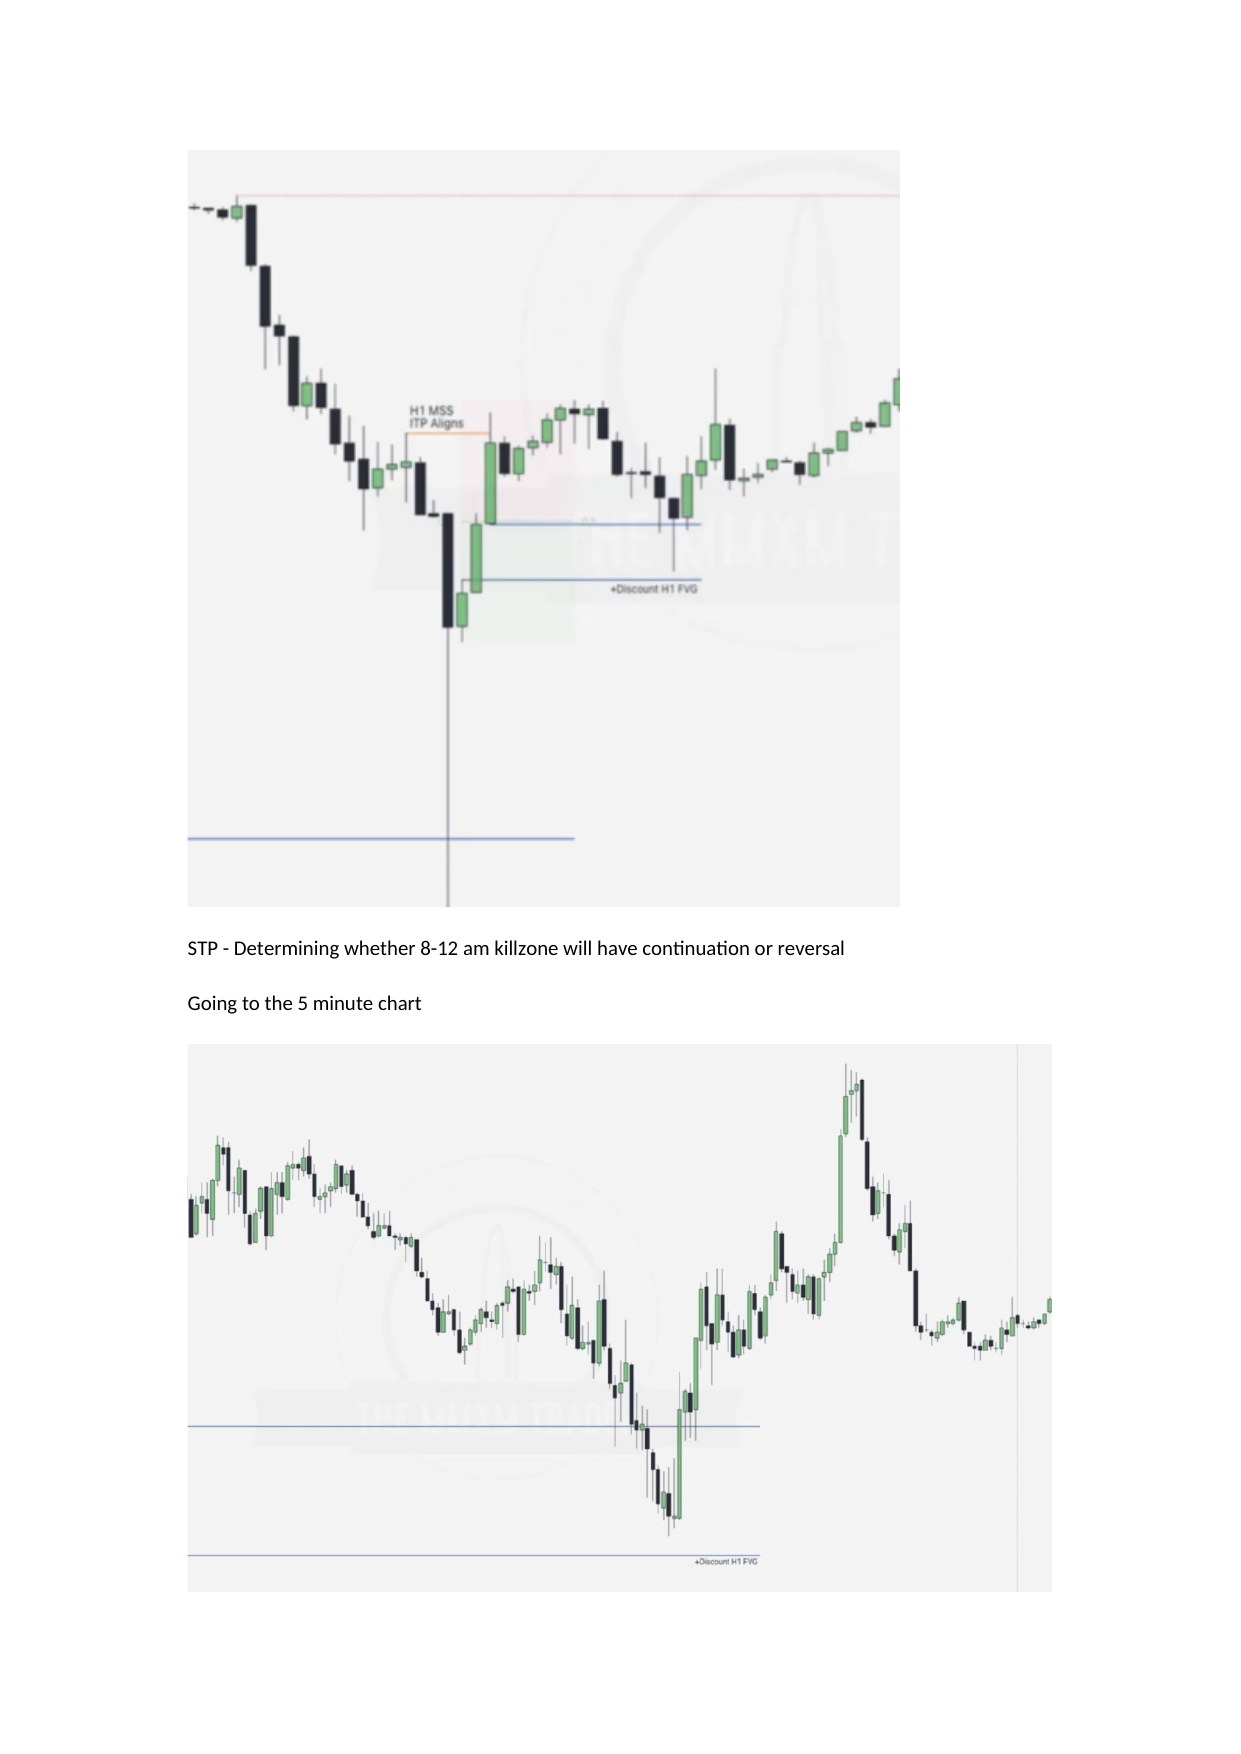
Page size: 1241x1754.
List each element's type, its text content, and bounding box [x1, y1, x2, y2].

list STP - Determining whether 8-12 am killzone will have continuation or reversal [187, 935, 1053, 961]
picture [187, 150, 900, 907]
list Going to the 5 minute chart [187, 990, 1053, 1015]
picture [187, 1044, 1052, 1592]
